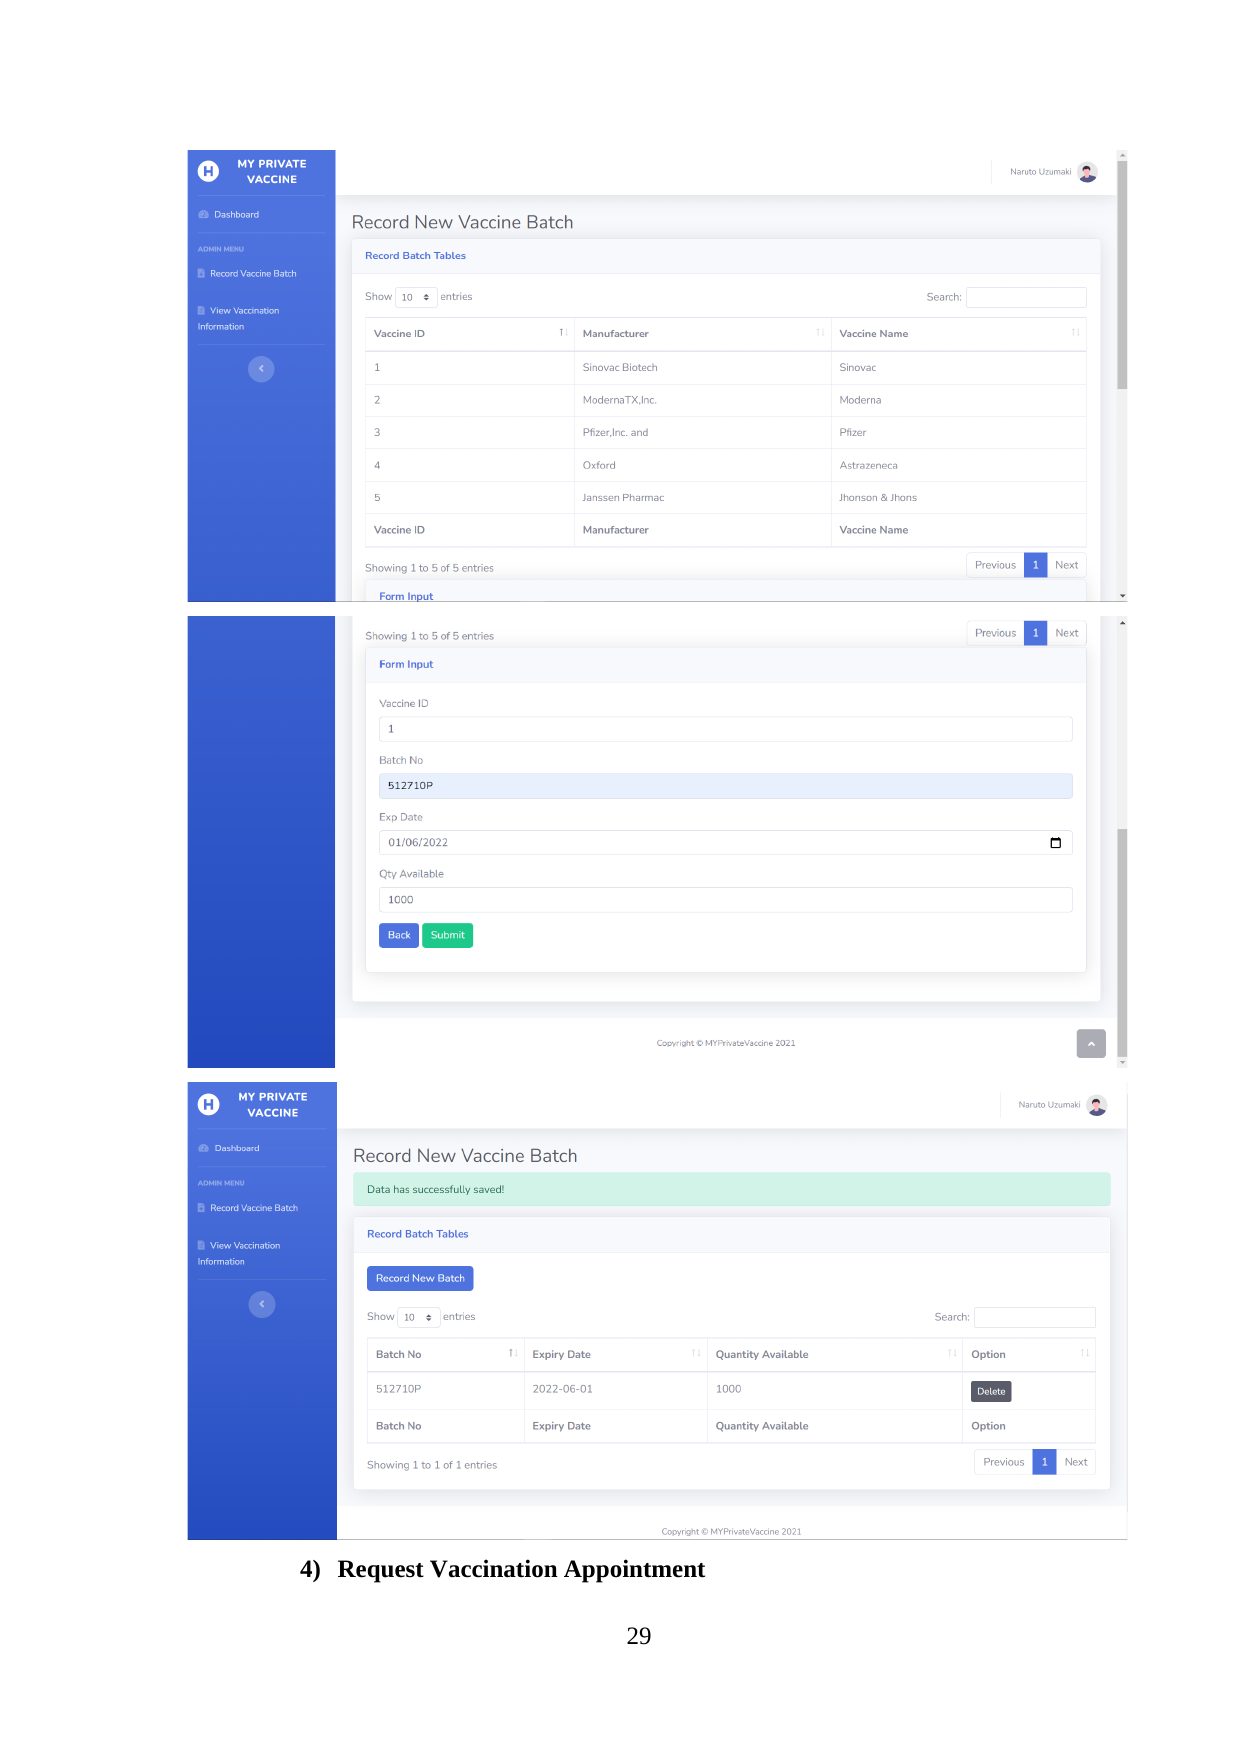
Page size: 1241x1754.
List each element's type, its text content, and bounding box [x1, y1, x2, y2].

picture [187, 1082, 1128, 1540]
picture [187, 616, 1128, 1068]
picture [187, 150, 1128, 602]
list Request Vaccination Appointment [300, 1554, 1090, 1582]
